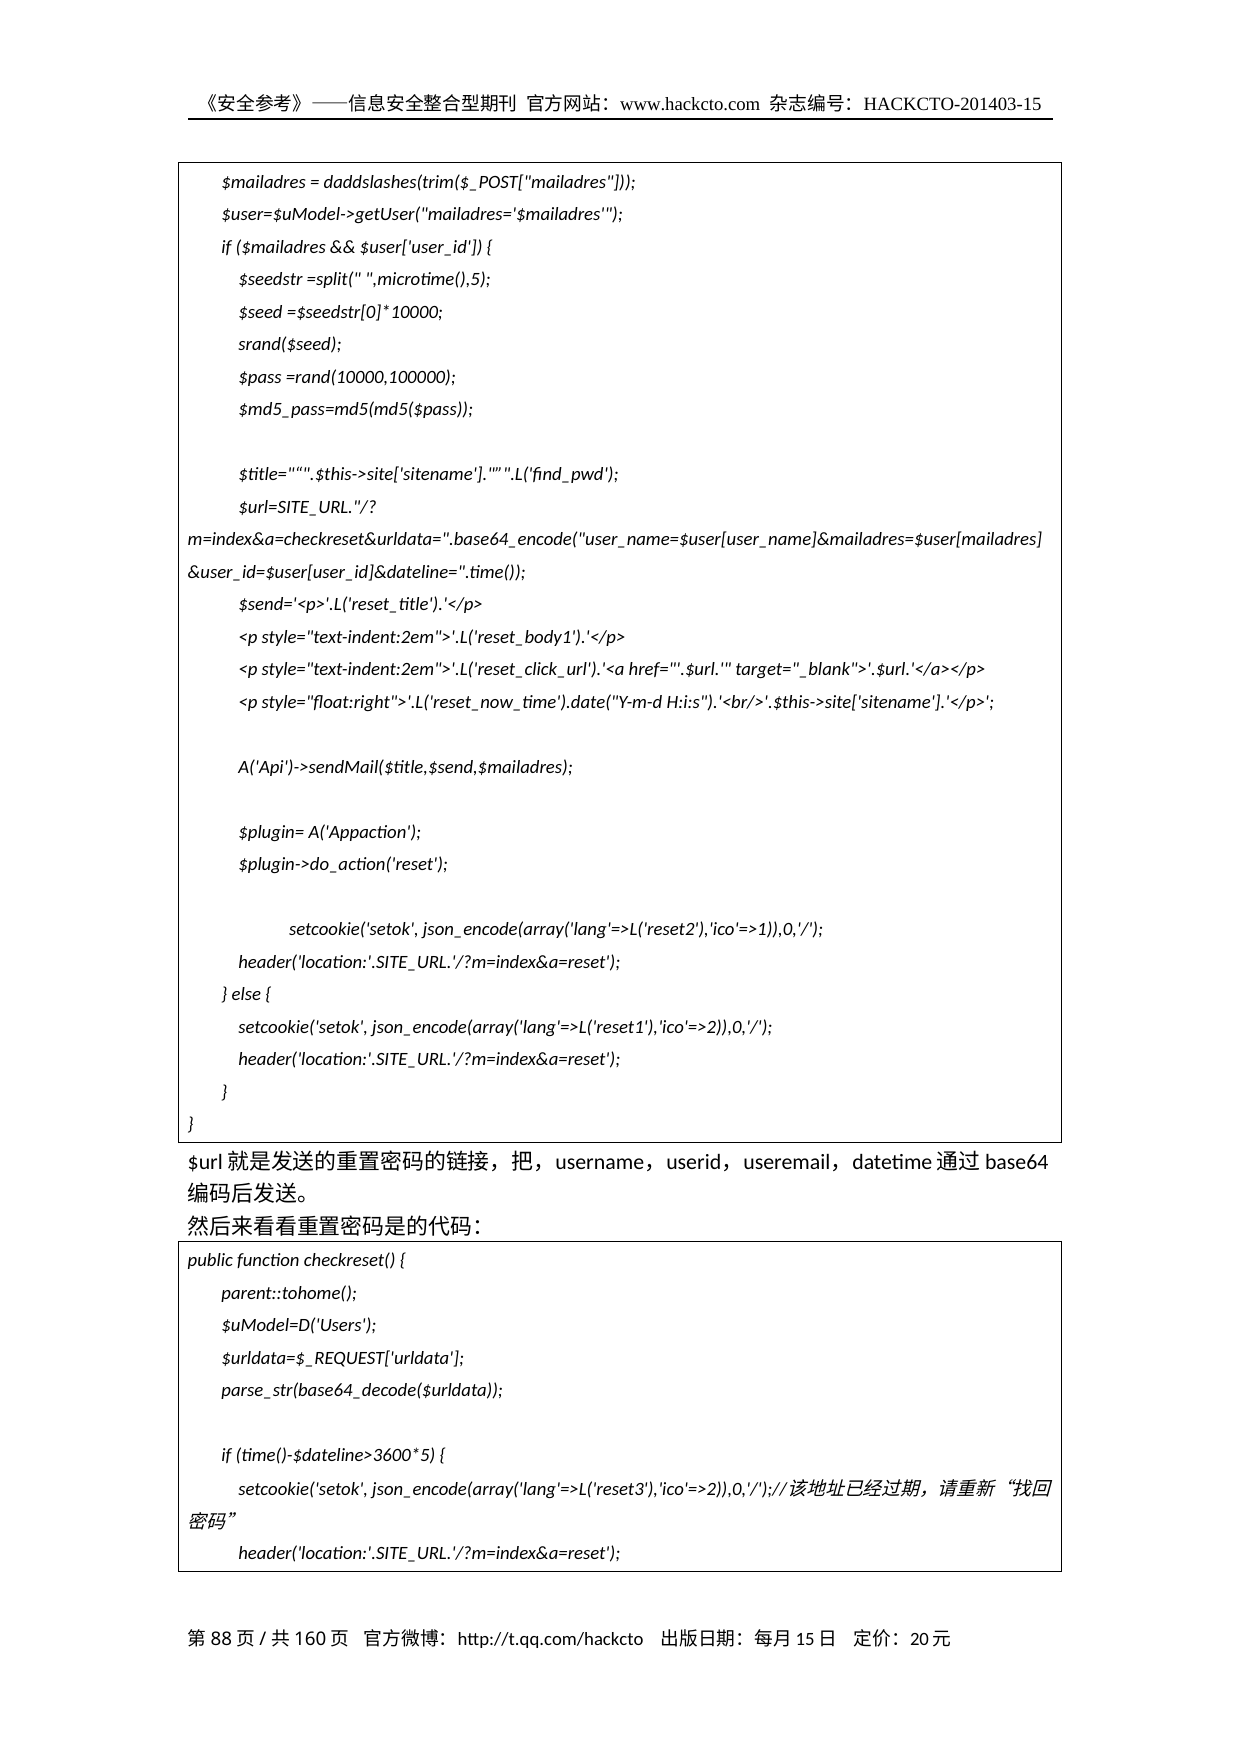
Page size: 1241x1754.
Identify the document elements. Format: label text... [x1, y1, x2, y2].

text setcookie('setok', json_encode(array('lang'=>L('reset2'),'ico'=>1)),0,'/'); [187, 913, 1053, 945]
text $plugin->do_action('reset'); [187, 848, 1053, 880]
text $urldata=$_REQUEST['urldata']; [187, 1341, 1053, 1374]
text $send='<p>'.L('reset_title').'</p> [187, 588, 1053, 620]
text <p style="text-indent:2em">'.L('reset_click_url').'<a href="'.$url.'" target="_blank">'.$url.'</a></p> [187, 653, 1053, 685]
text $user=$uModel->getUser("mailadres='$mailadres'"); [187, 198, 1053, 230]
text setcookie('setok', json_encode(array('lang'=>L('reset1'),'ico'=>2)),0,'/'); [187, 1010, 1053, 1043]
text } else { [187, 978, 1053, 1010]
text $url就是发送的重置密码的链接，把，username，userid，useremail，datetime通过base64编码后发送。 [187, 1143, 1053, 1208]
text setcookie('setok', json_encode(array('lang'=>L('reset3'),'ico'=>2)),0,'/');//该地址已经过期，请重新“找回密码” [187, 1471, 1053, 1533]
text $title="“".$this->site['sitename']."”".L('find_pwd'); [187, 458, 1053, 490]
text parent::tohome(); [187, 1276, 1053, 1309]
text } [187, 1075, 1053, 1104]
text A('Api')->sendMail($title,$send,$mailadres); [187, 750, 1053, 783]
text public function checkreset() { [179, 1242, 1061, 1276]
text <p style="text-indent:2em">'.L('reset_body1').'</p> [187, 620, 1053, 653]
text $plugin= A('Appaction'); [187, 815, 1053, 848]
text $seed =$seedstr[0]*10000; [187, 295, 1053, 328]
text $mailadres = daddslashes(trim($_POST["mailadres"])); [179, 163, 1061, 198]
text header('location:'.SITE_URL.'/?m=index&a=reset'); [179, 1533, 1061, 1571]
text $pass =rand(10000,100000); [187, 360, 1053, 393]
text header('location:'.SITE_URL.'/?m=index&a=reset'); [187, 1043, 1053, 1075]
text 然后来看看重置密码是的代码： [187, 1208, 1053, 1241]
text $md5_pass=md5(md5($pass)); [187, 393, 1053, 425]
text <p style="float:right">'.L('reset_now_time').date("Y-m-d H:i:s").'<br/>'.$this->site['sitename'].'</p>'; [187, 685, 1053, 718]
text $seedstr =split(" ",microtime(),5); [187, 263, 1053, 295]
text if ($mailadres && $user['user_id']) { [187, 230, 1053, 263]
text parse_str(base64_decode($urldata)); [187, 1374, 1053, 1406]
text srand($seed); [187, 328, 1053, 360]
text $url=SITE_URL."/?m=index&a=checkreset&urldata=".base64_encode("user_name=$user[user_name]&mailadres=$user[mailadres]&user_id=$user[user_id]&dateline=".time()); [187, 490, 1053, 588]
text } [179, 1104, 1061, 1142]
text $uModel=D('Users'); [187, 1309, 1053, 1341]
text header('location:'.SITE_URL.'/?m=index&a=reset'); [187, 945, 1053, 978]
text if (time()-$dateline>3600*5) { [187, 1439, 1053, 1471]
